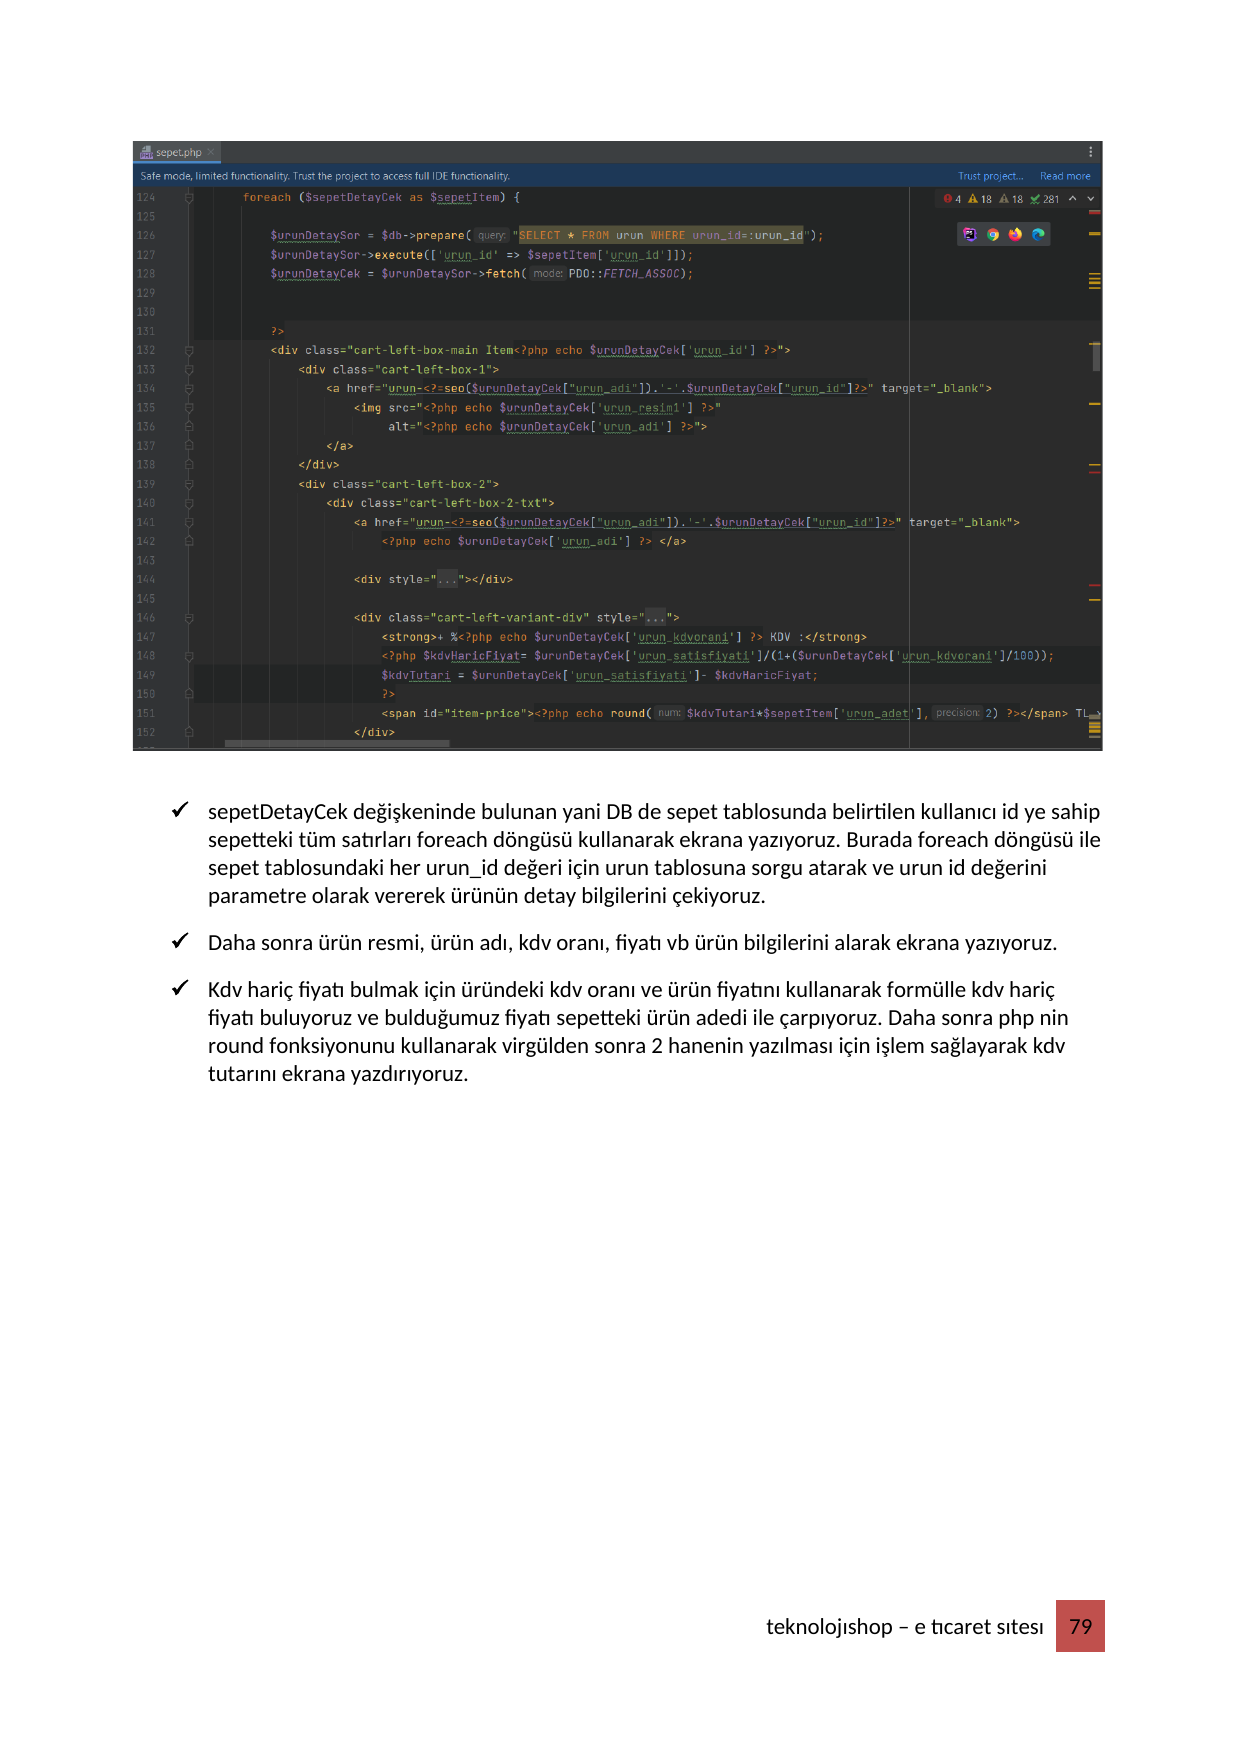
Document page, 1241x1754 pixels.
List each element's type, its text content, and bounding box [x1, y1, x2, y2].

list Daha sonra ürün resmi, ürün adı, kdv oranı, fiyatı vb ürün bilgilerini alarak ekrana yazıyoruz. [170, 928, 1105, 956]
list Kdv hariç fiyatı bulmak için üründeki kdv oranı ve ürün fiyatını kullanarak formülle kdv hariç fiyatı buluyoruz ve bulduğumuz fiyatı sepetteki ürün adedi ile çarpıyoruz. Daha sonra php nin round fonksiyonunu kullanarak virgülden sonra 2 hanenin yazılması için işlem sağlayarak kdv tutarını ekrana yazdırıyoruz. [170, 975, 1105, 1087]
list sepetDetayCek değişkeninde bulunan yani DB de sepet tablosunda belirtilen kullanıcı id ye sahip sepetteki tüm satırları foreach döngüsü kullanarak ekrana yazıyoruz. Burada foreach döngüsü ile sepet tablosundaki her urun_id değeri için urun tablosuna sorgu atarak ve urun id değerini parametre olarak vererek ürünün detay bilgilerini çekiyoruz. [170, 797, 1105, 909]
picture [132, 141, 1103, 751]
